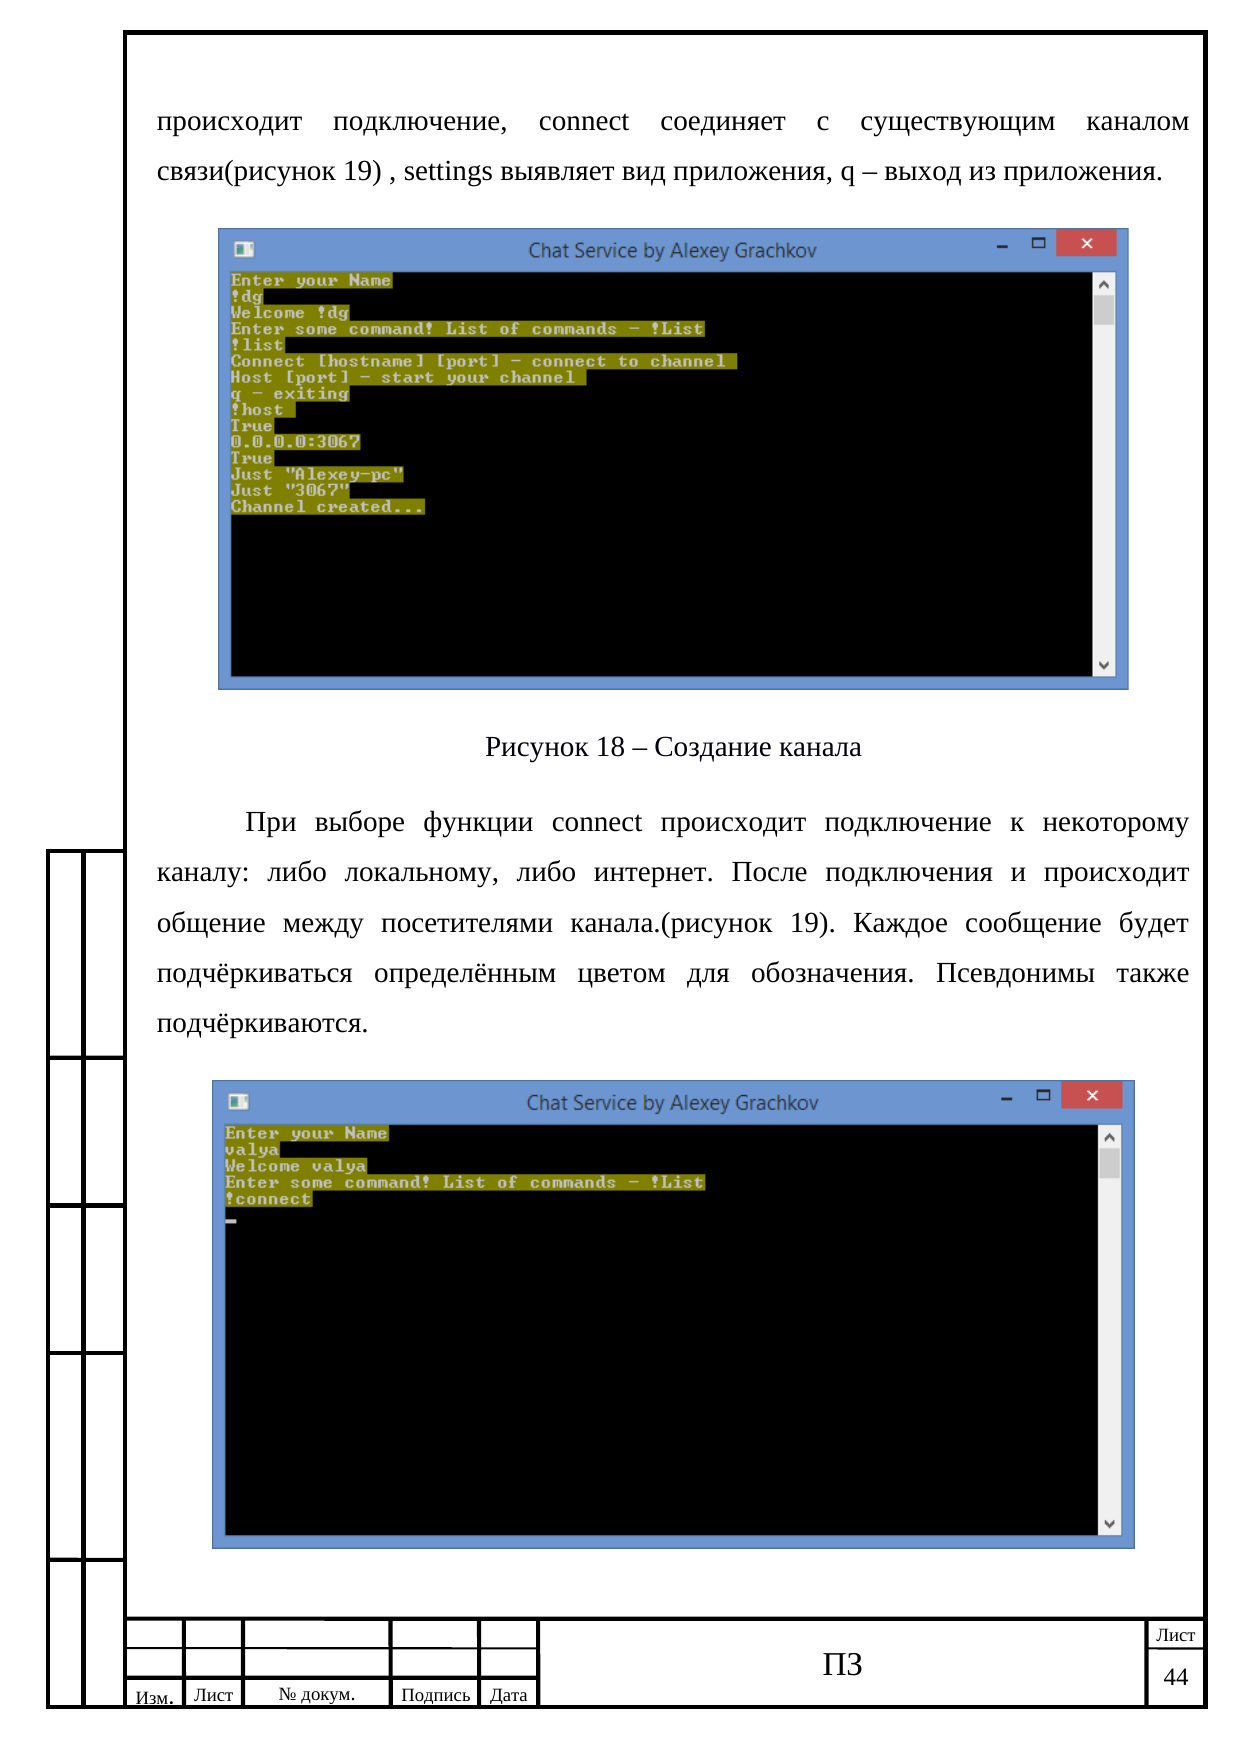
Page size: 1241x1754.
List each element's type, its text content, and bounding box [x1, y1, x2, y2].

picture [212, 1080, 1135, 1549]
picture [218, 228, 1129, 690]
text Рисунок 18 – Создание канала [157, 729, 1190, 762]
text При выборе функции connect происходит подключение к некоторому каналу: либо локальному, либо интернет. После подключения и происходит общение между посетителями канала.(рисунок 19). Каждое сообщение будет подчёркиваться определённым цветом для обозначения. Псевдонимы также подчёркиваются. [157, 804, 1190, 1039]
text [157, 103, 1190, 186]
